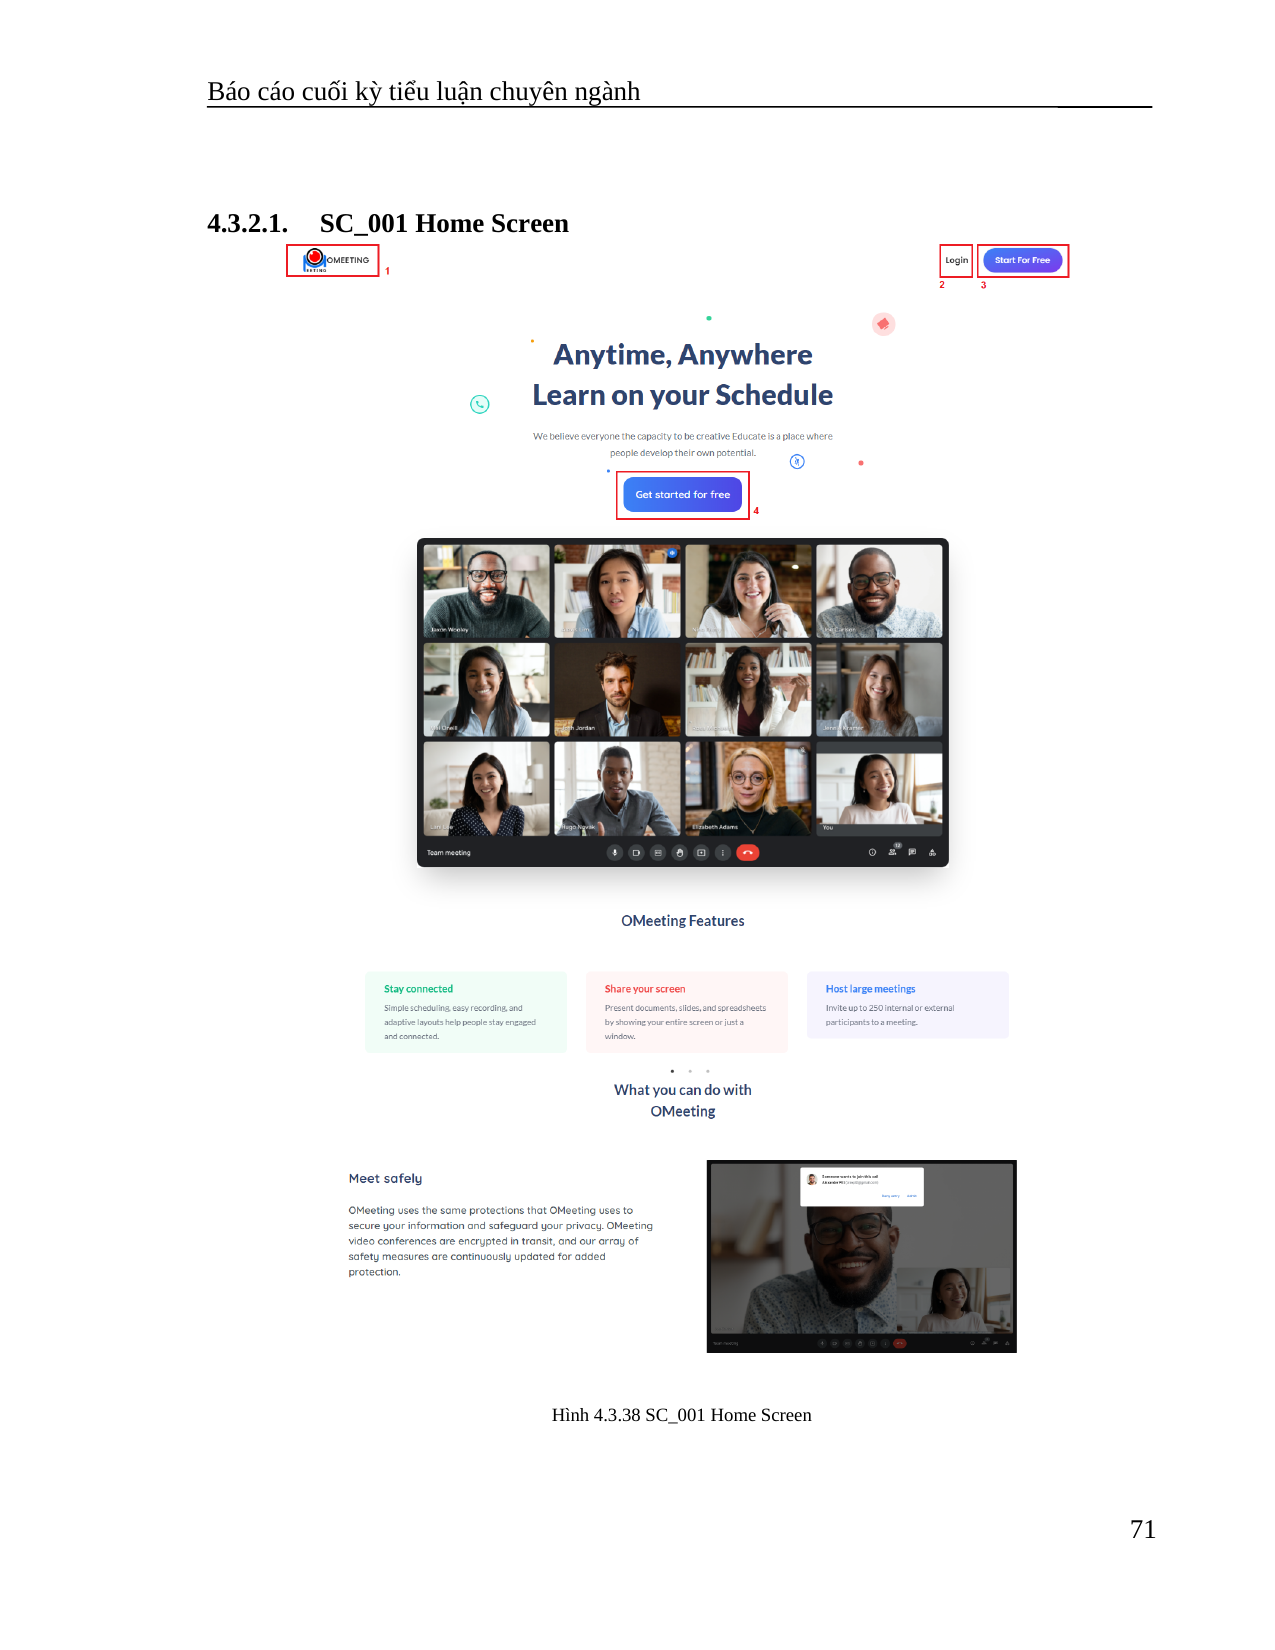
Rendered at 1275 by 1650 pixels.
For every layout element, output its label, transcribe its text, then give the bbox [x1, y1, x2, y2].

picture [277, 242, 1087, 1379]
subtitle SC_001 Home Screen [207, 207, 1156, 238]
